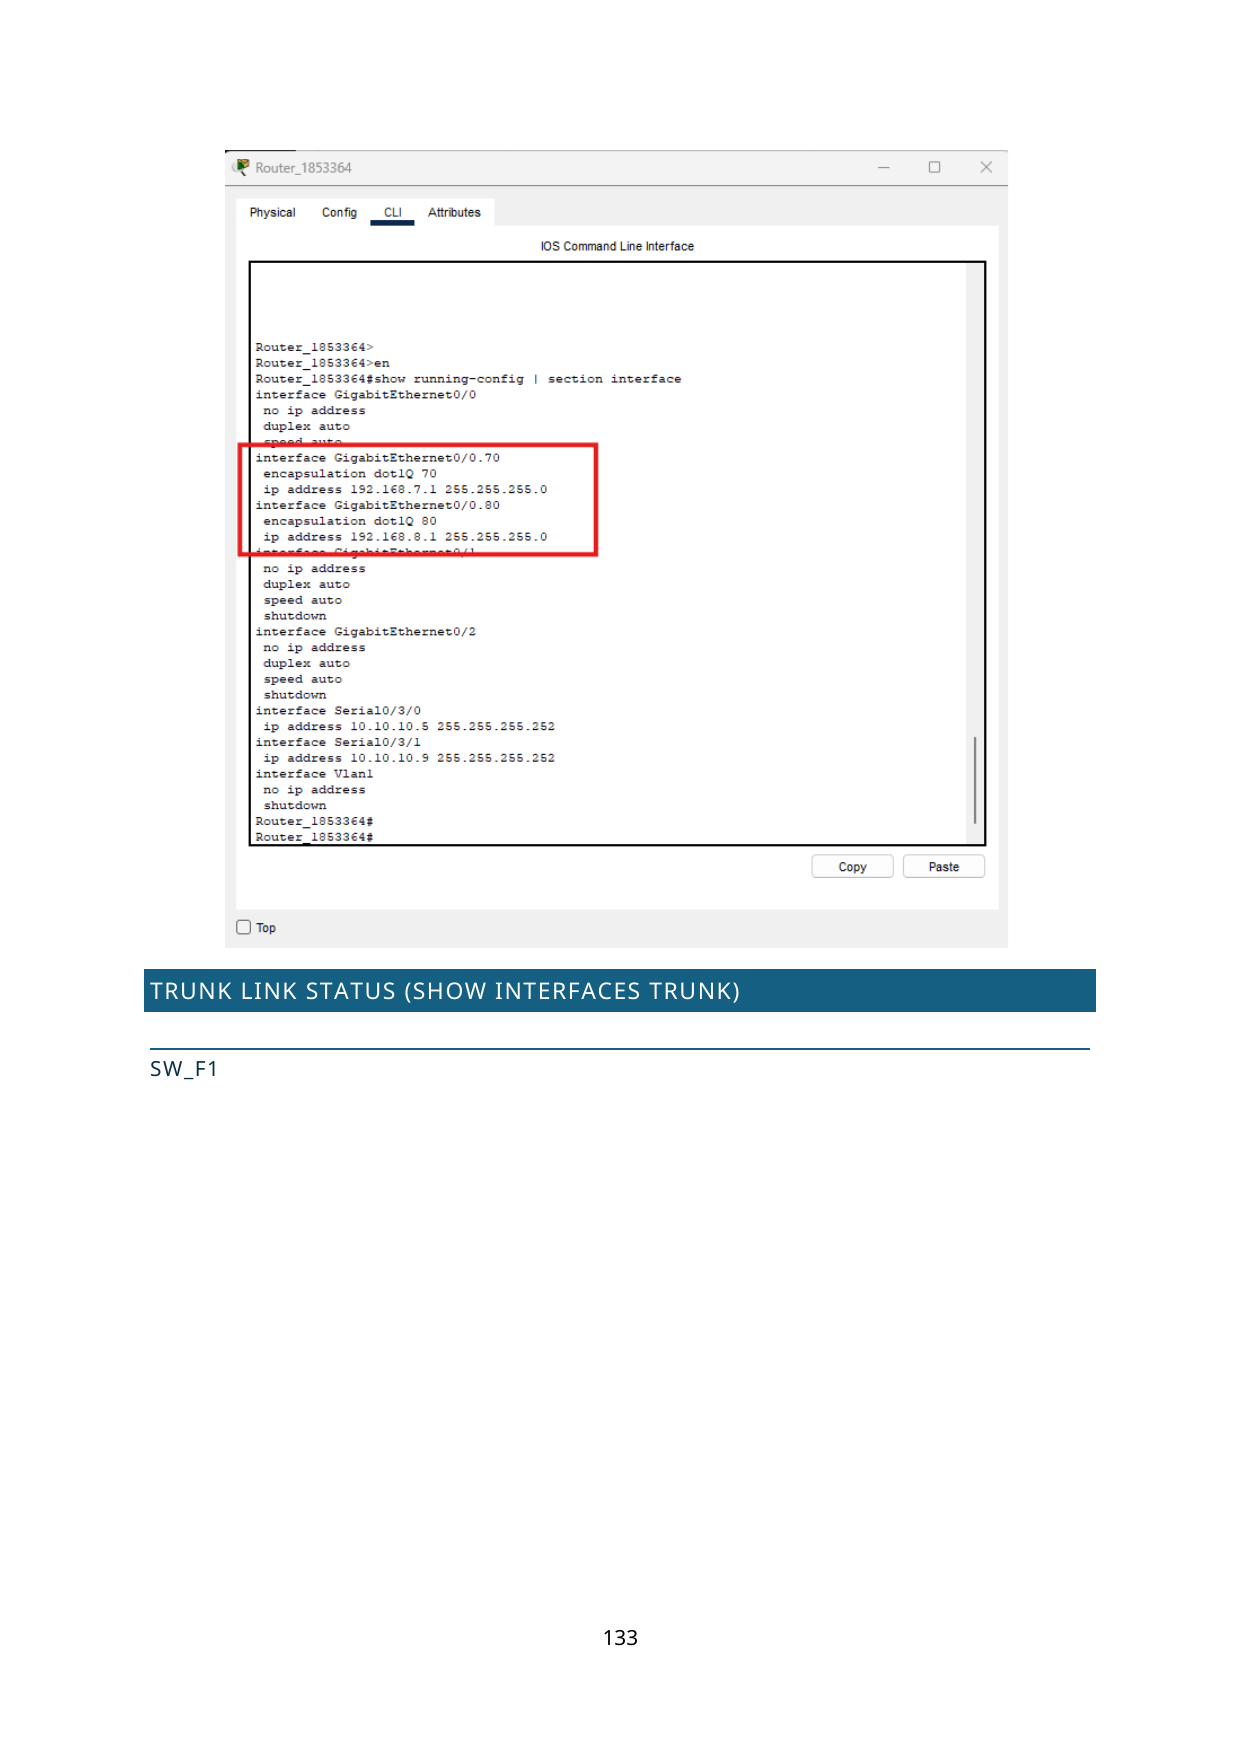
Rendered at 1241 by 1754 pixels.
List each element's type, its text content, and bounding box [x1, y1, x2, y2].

picture [225, 150, 1009, 948]
subtitle SW_F1 [150, 1050, 1090, 1082]
subtitle Trunk link status (show interfaces trunk) [150, 975, 1090, 1006]
